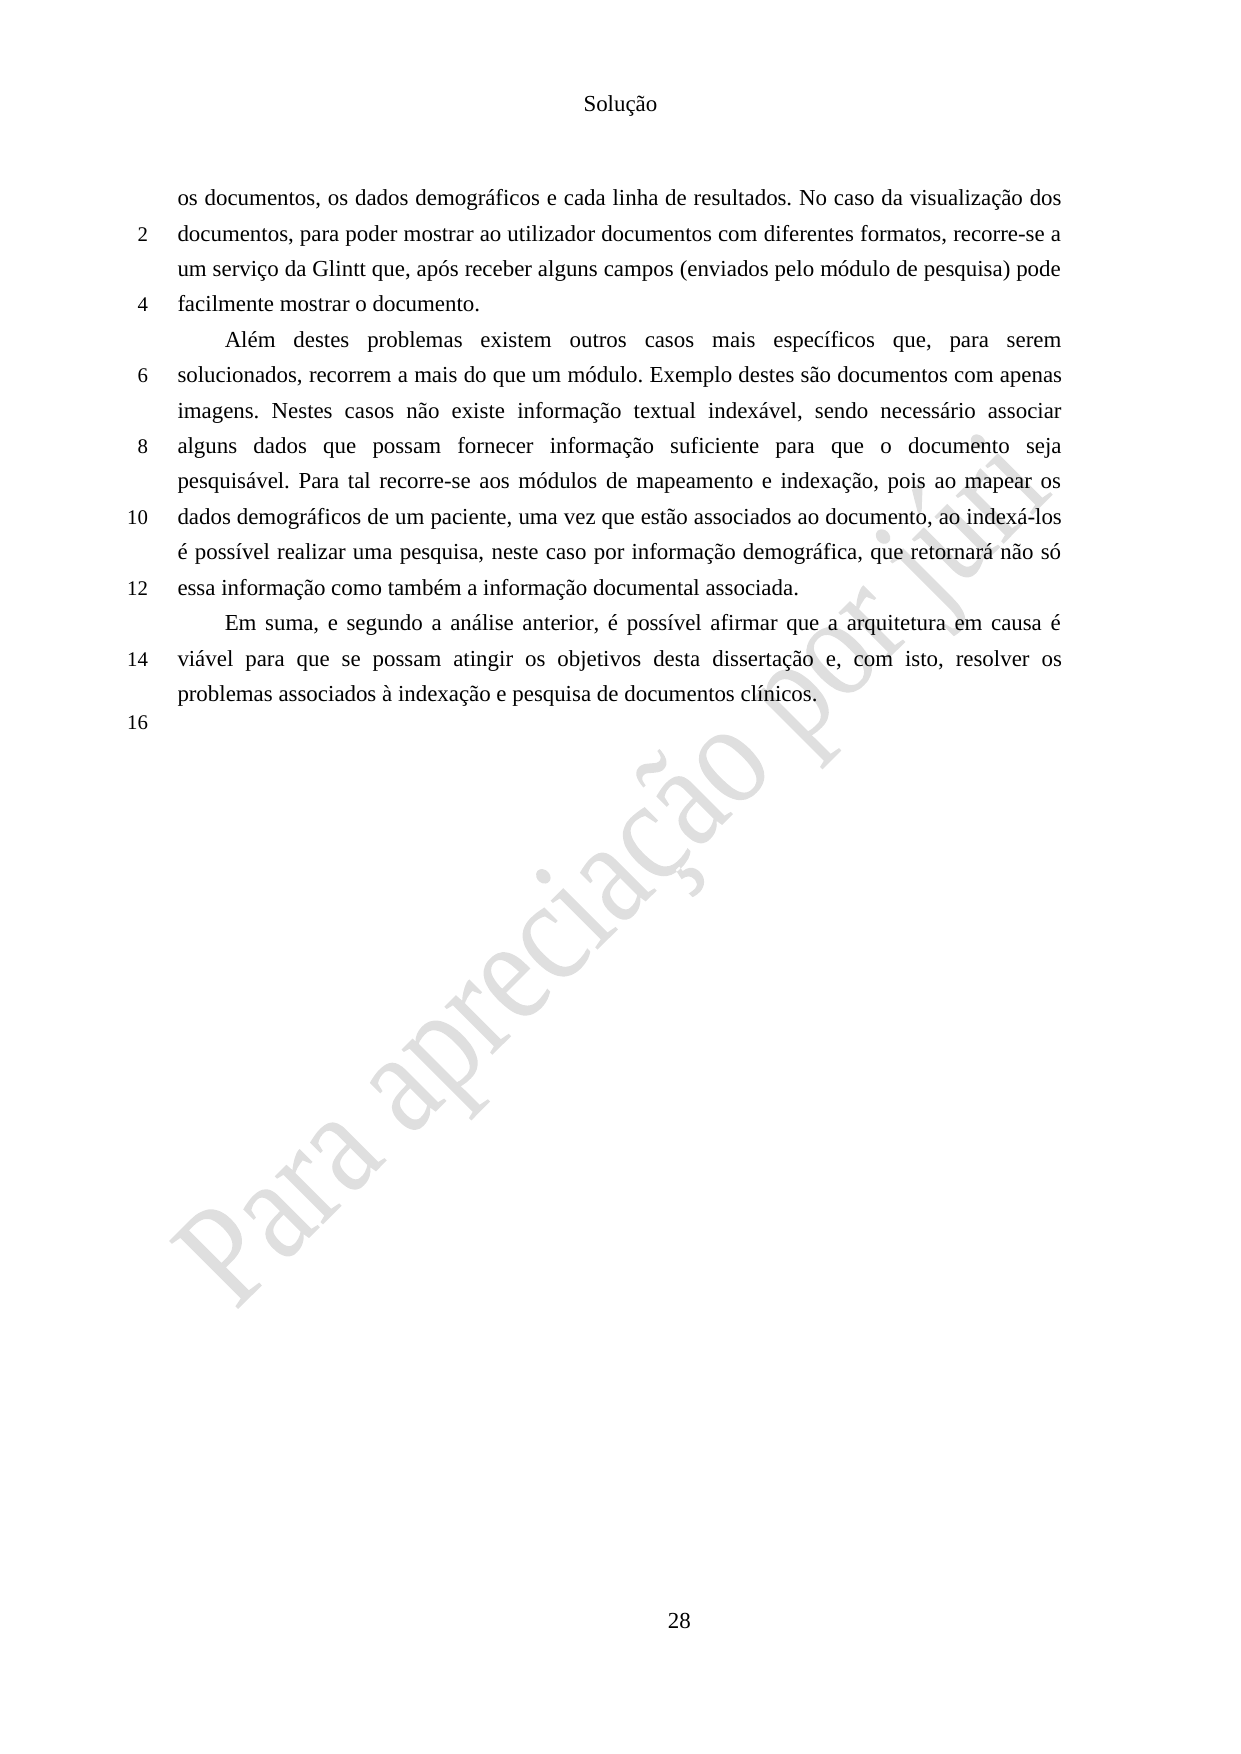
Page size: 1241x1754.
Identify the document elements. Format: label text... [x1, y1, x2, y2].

text Em suma, e segundo a análise anterior, é possível afirmar que a arquitetura em causa é viável para que se possam atingir os objetivos desta dissertação e, com isto, resolver os problemas associados à indexação e pesquisa de documentos clínicos. [177, 602, 1063, 708]
text Além destes problemas existem outros casos mais específicos que, para serem solucionados, recorrem a mais do que um módulo. Exemplo destes são documentos com apenas imagens. Nestes casos não existe informação textual indexável, sendo necessário associar alguns dados que possam fornecer informação suficiente para que o documento seja pesquisável. Para tal recorre-se aos módulos de mapeamento e indexação, pois ao mapear os dados demográficos de um paciente, uma vez que estão associados ao documento, ao indexá-los é possível realizar uma pesquisa, neste caso por informação demográfica, que retornará não só essa informação como também a informação documental associada. [177, 319, 1063, 602]
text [177, 177, 1063, 319]
